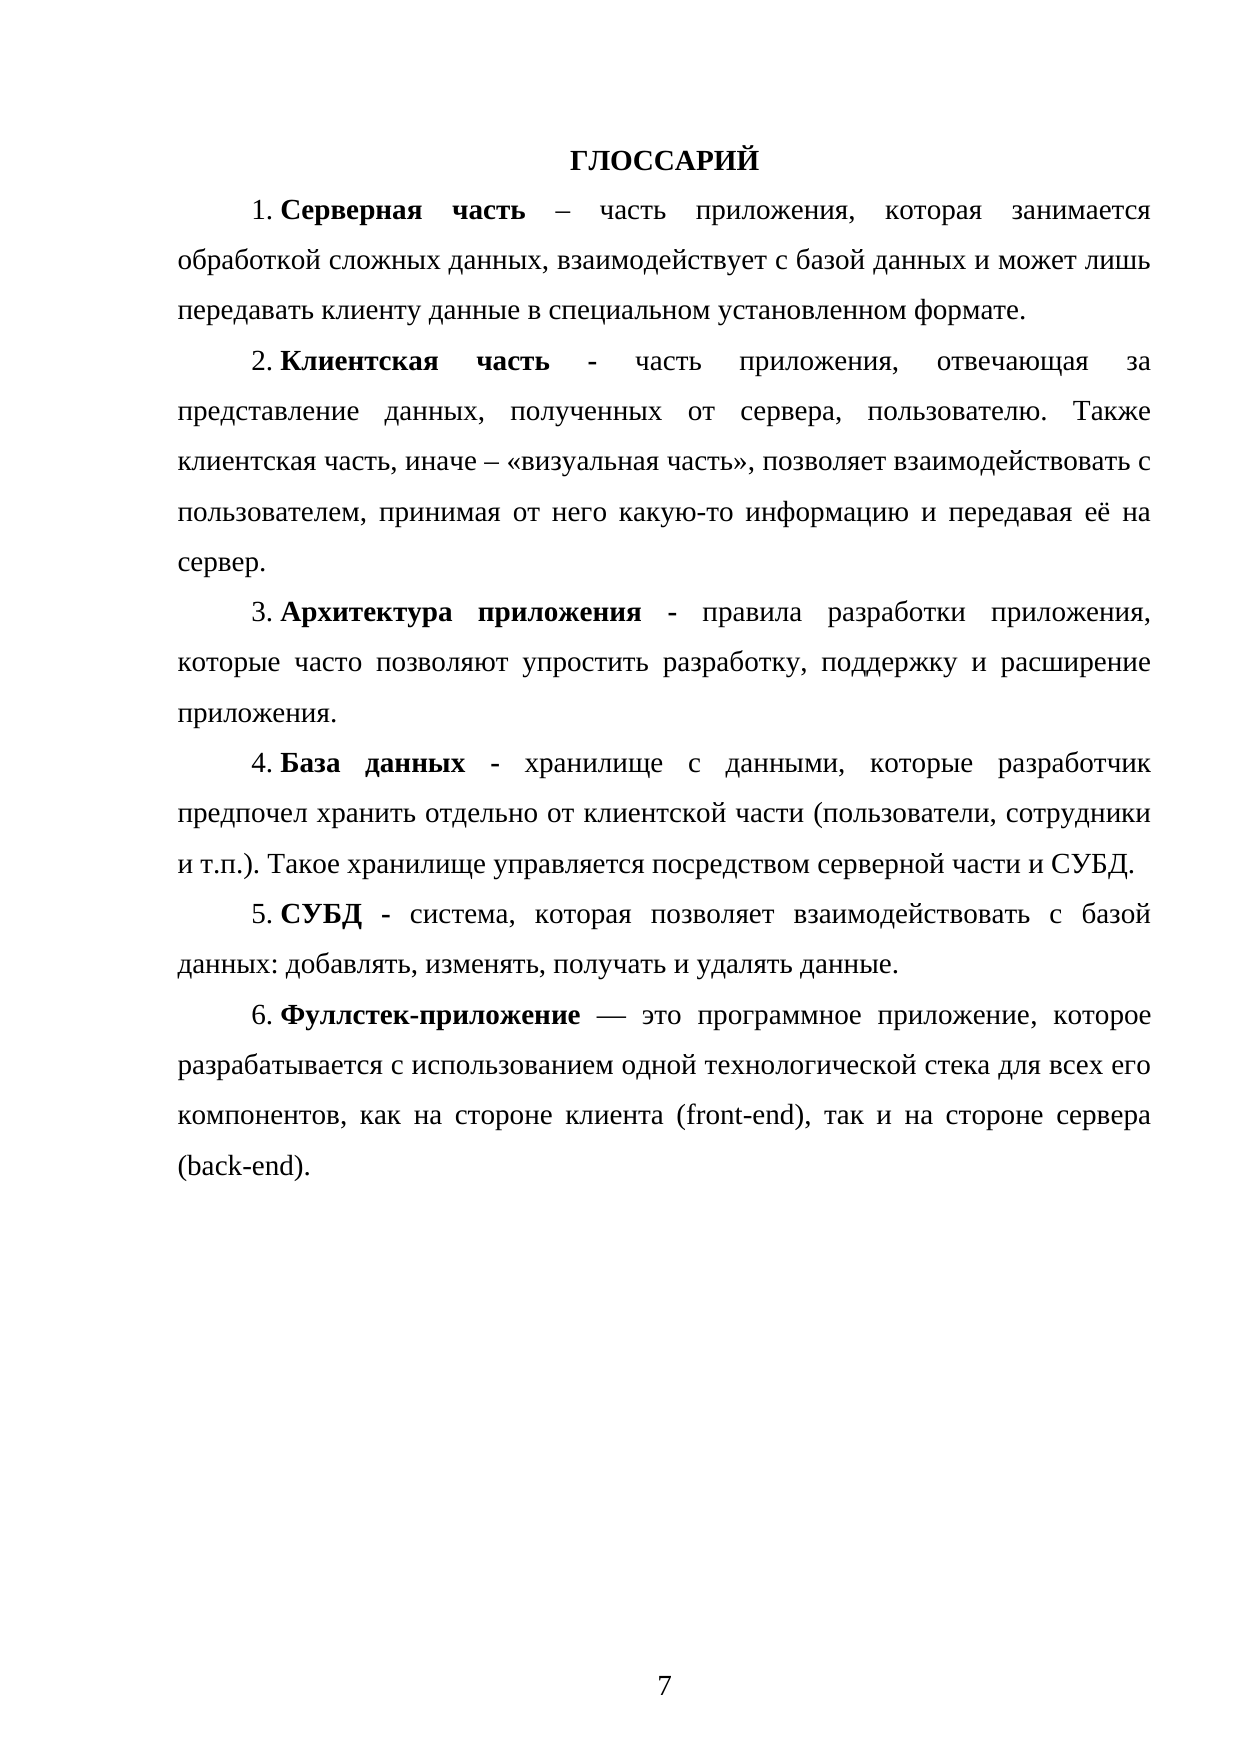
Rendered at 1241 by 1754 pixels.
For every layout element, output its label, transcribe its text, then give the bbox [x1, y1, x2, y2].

text Фуллстек-приложение — это программное приложение, которое разрабатывается с использованием одной технологической стека для всех его компонентов, как на стороне клиента (front-end), так и на стороне сервера (back-end). [177, 997, 1152, 1181]
text Архитектура приложения - правила разработки приложения, которые часто позволяют упростить разработку, поддержку и расширение приложения. [177, 594, 1152, 728]
text База данных - хранилище с данными, которые разработчик предпочел хранить отдельно от клиентской части (пользователи, сотрудники и т.п.). Такое хранилище управляется посредством серверной части и СУБД. [177, 745, 1152, 879]
text СУБД - система, которая позволяет взаимодействовать с базой данных: добавлять, изменять, получать и удалять данные. [177, 896, 1152, 980]
text ГЛОССАРИЙ [177, 143, 1152, 177]
text Серверная часть – часть приложения, которая занимается обработкой сложных данных, взаимодействует с базой данных и может лишь передавать клиенту данные в специальном установленном формате. [177, 192, 1152, 326]
text Клиентская часть - часть приложения, отвечающая за представление данных, полученных от сервера, пользователю. Также клиентская часть, иначе – «визуальная часть», позволяет взаимодействовать с пользователем, принимая от него какую-то информацию и передавая её на сервер. [177, 343, 1152, 577]
